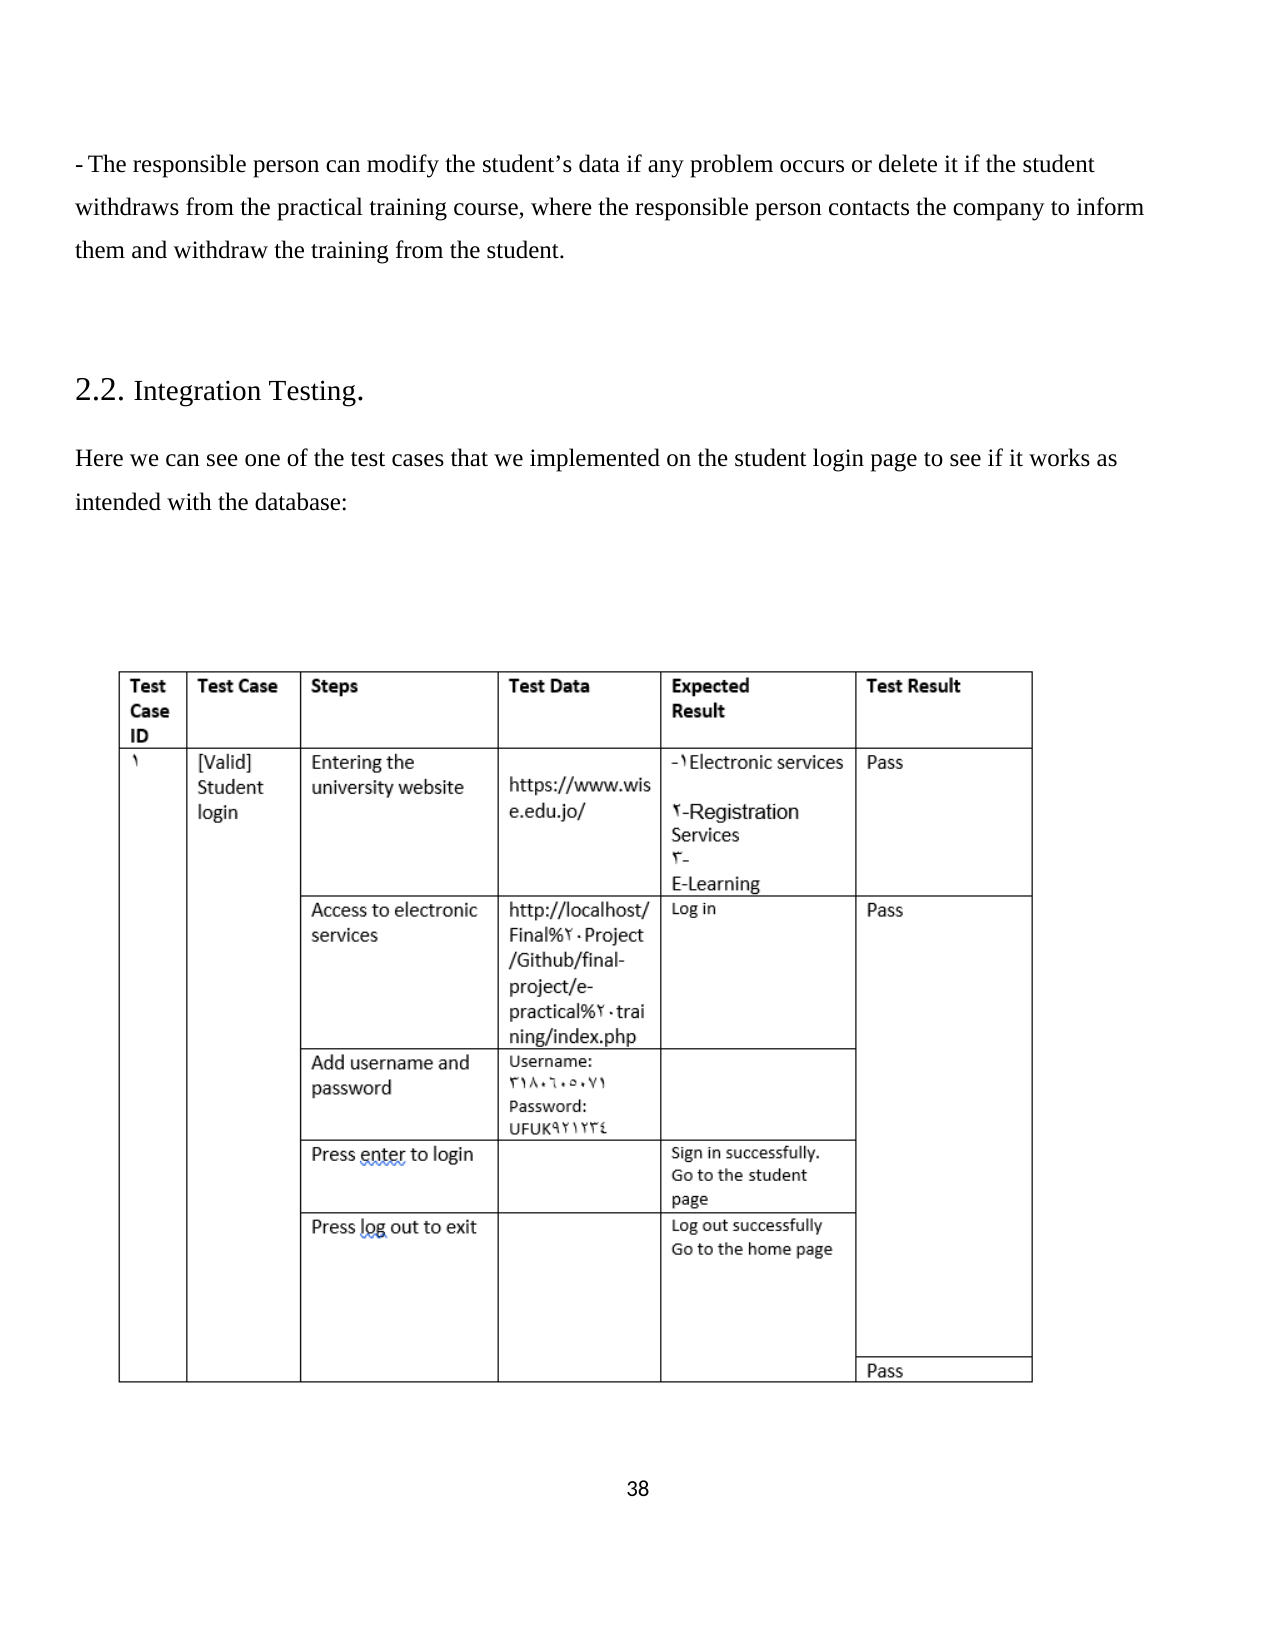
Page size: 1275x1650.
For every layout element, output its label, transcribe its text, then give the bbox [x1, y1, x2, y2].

picture [75, 620, 1128, 1469]
text 2.2. Integration Testing. [75, 369, 1200, 408]
text - The responsible person can modify the student’s data if any problem occurs or delete it if the student withdraws from the practical training course, where the responsible person contacts the company to inform them and withdraw the training from the student. [75, 149, 1200, 264]
text Here we can see one of the test cases that we implemented on the student login page to see if it works as intended with the database: [75, 443, 1200, 515]
